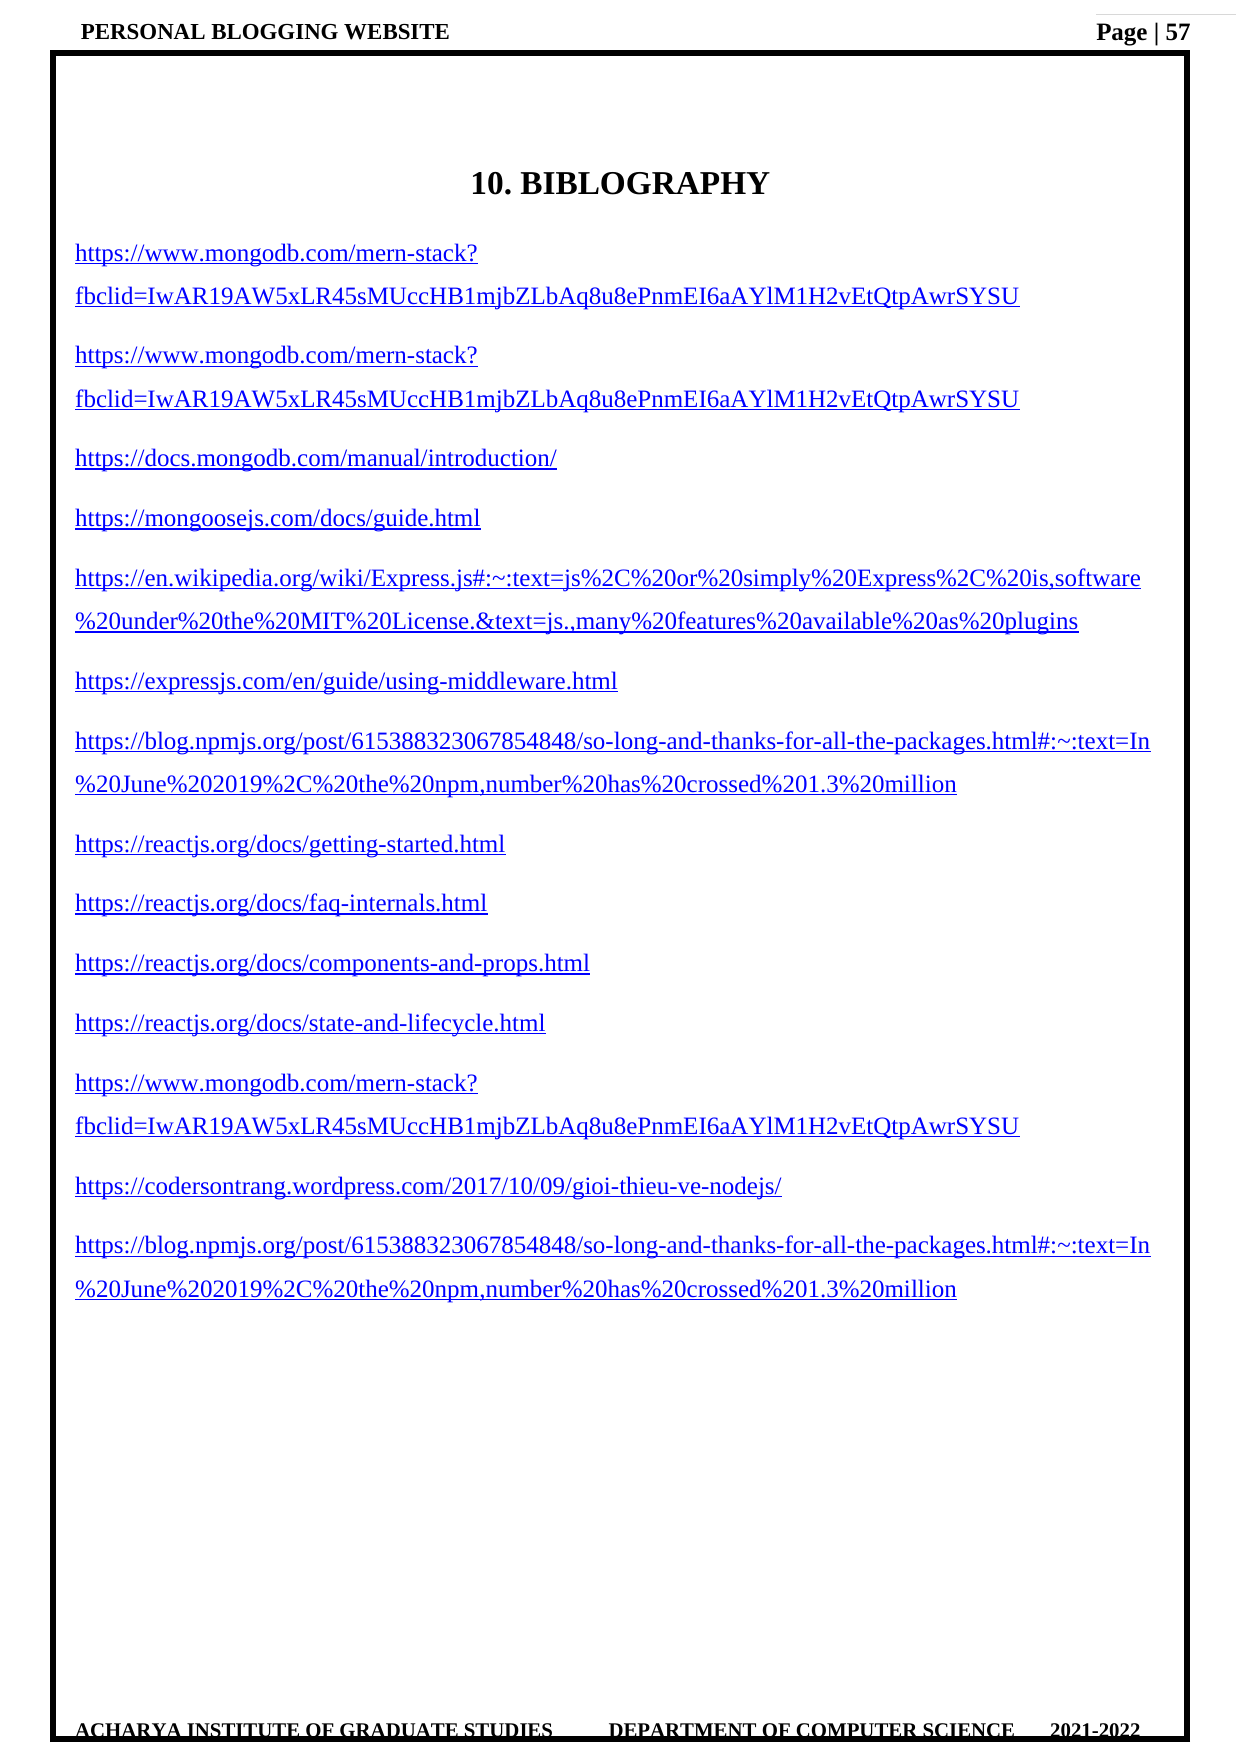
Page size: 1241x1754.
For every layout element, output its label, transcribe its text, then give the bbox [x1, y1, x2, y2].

text https://reactjs.org/docs/components-and-props.html [75, 948, 1165, 977]
text https://mongoosejs.com/docs/guide.html [75, 503, 1165, 532]
text https://reactjs.org/docs/state-and-lifecycle.html [75, 1008, 1165, 1037]
text https://reactjs.org/docs/faq-internals.html [75, 888, 1165, 917]
text https://expressjs.com/en/guide/using-middleware.html [75, 666, 1165, 695]
text https://www.mongodb.com/mern-stack?fbclid=IwAR19AW5xLR45sMUccHB1mjbZLbAq8u8ePnmEI6aAYlM1H2vEtQtpAwrSYSU [75, 1068, 1165, 1140]
text https://blog.npmjs.org/post/615388323067854848/so-long-and-thanks-for-all-the-packages.html#:~:text=In%20June%202019%2C%20the%20npm,number%20has%20crossed%201.3%20million [75, 1231, 1165, 1302]
text https://docs.mongodb.com/manual/introduction/ [75, 443, 1165, 472]
text 10. BIBLOGRAPHY [75, 163, 1165, 202]
text https://www.mongodb.com/mern-stack?fbclid=IwAR19AW5xLR45sMUccHB1mjbZLbAq8u8ePnmEI6aAYlM1H2vEtQtpAwrSYSU [75, 238, 1165, 309]
text https://reactjs.org/docs/getting-started.html [75, 829, 1165, 857]
text https://en.wikipedia.org/wiki/Express.js#:~:text=js%2C%20or%20simply%20Express%2C%20is,software%20under%20the%20MIT%20License.&text=js.,many%20features%20available%20as%20plugins [75, 563, 1165, 635]
text https://www.mongodb.com/mern-stack?fbclid=IwAR19AW5xLR45sMUccHB1mjbZLbAq8u8ePnmEI6aAYlM1H2vEtQtpAwrSYSU [75, 341, 1165, 412]
text https://codersontrang.wordpress.com/2017/10/09/gioi-thieu-ve-nodejs/ [75, 1171, 1165, 1199]
text https://blog.npmjs.org/post/615388323067854848/so-long-and-thanks-for-all-the-packages.html#:~:text=In%20June%202019%2C%20the%20npm,number%20has%20crossed%201.3%20million [75, 726, 1165, 798]
